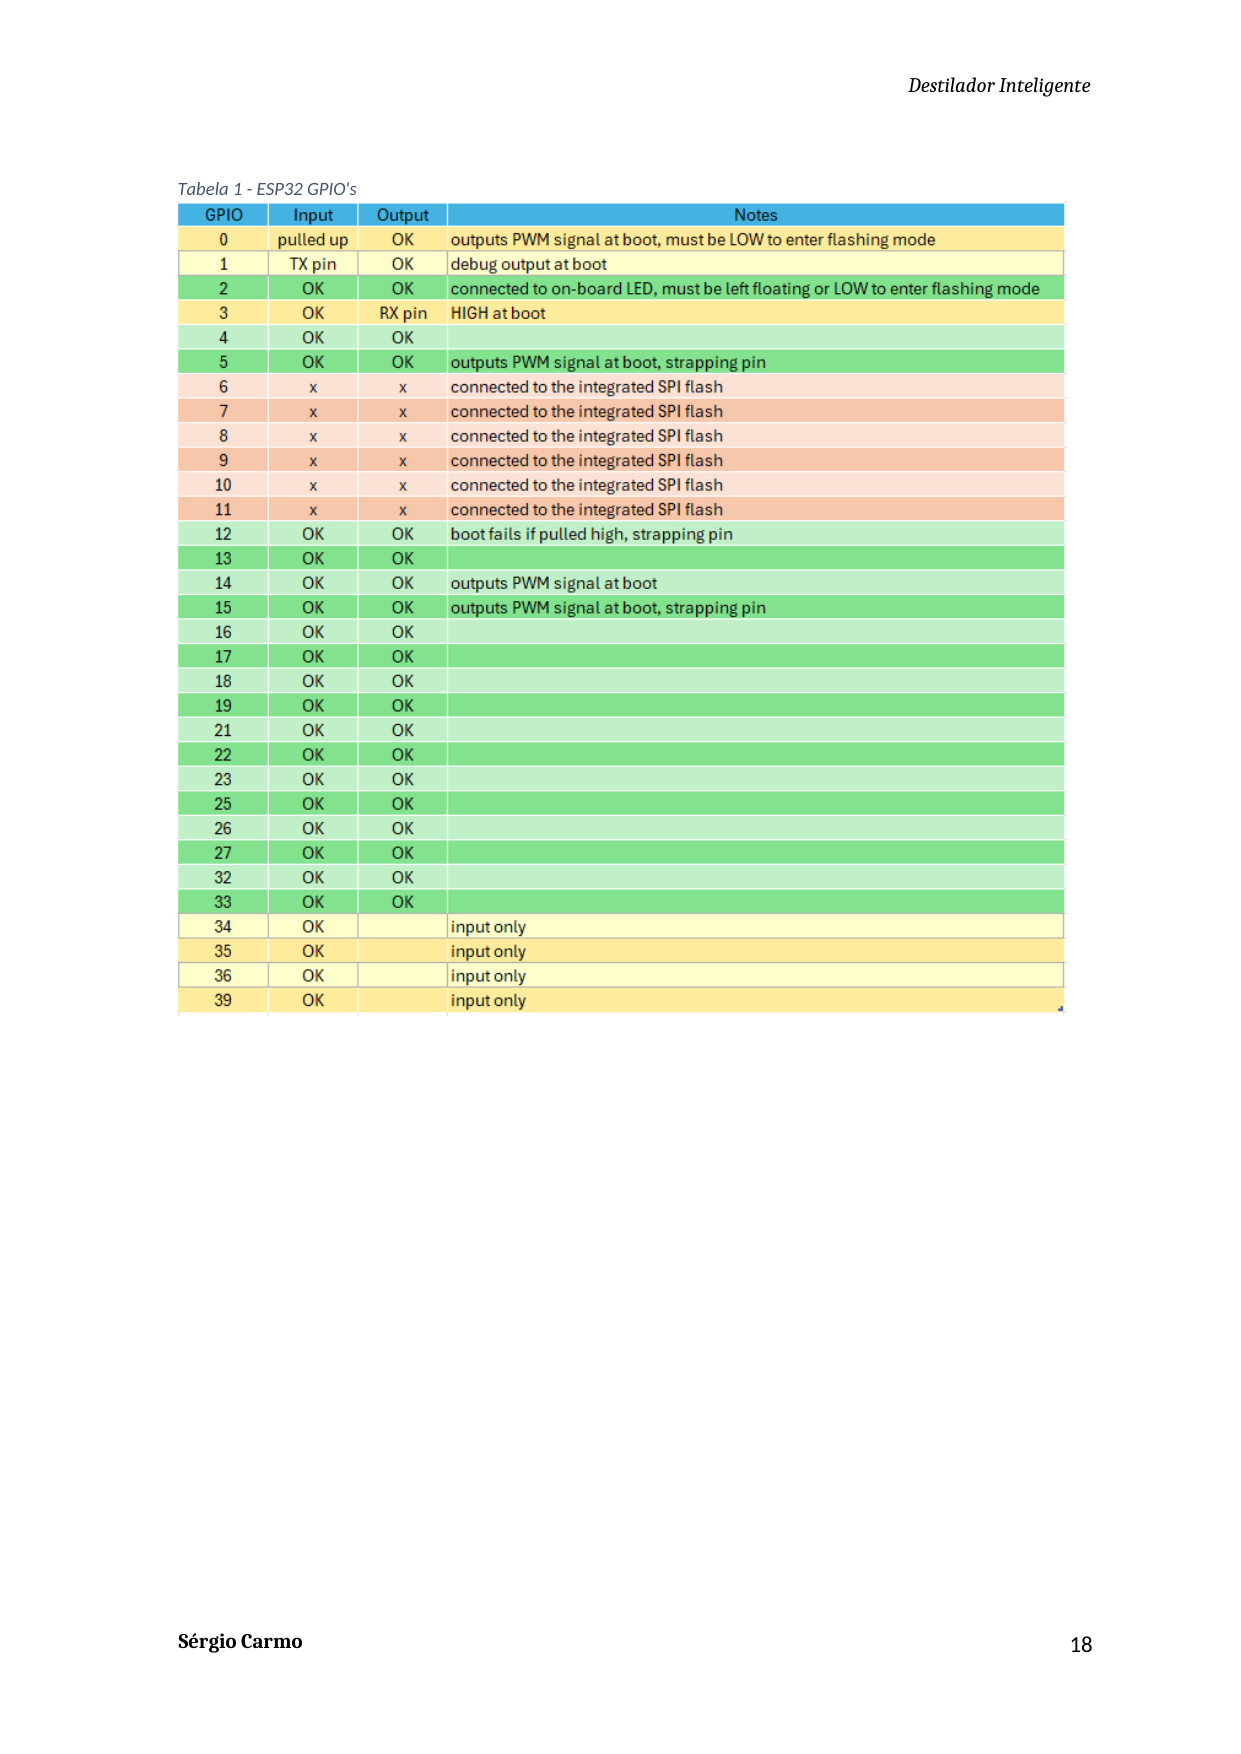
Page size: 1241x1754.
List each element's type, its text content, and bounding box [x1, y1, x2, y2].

text Tabela 1 - ESP32 GPIO's [177, 177, 1092, 200]
picture [177, 200, 1068, 1016]
